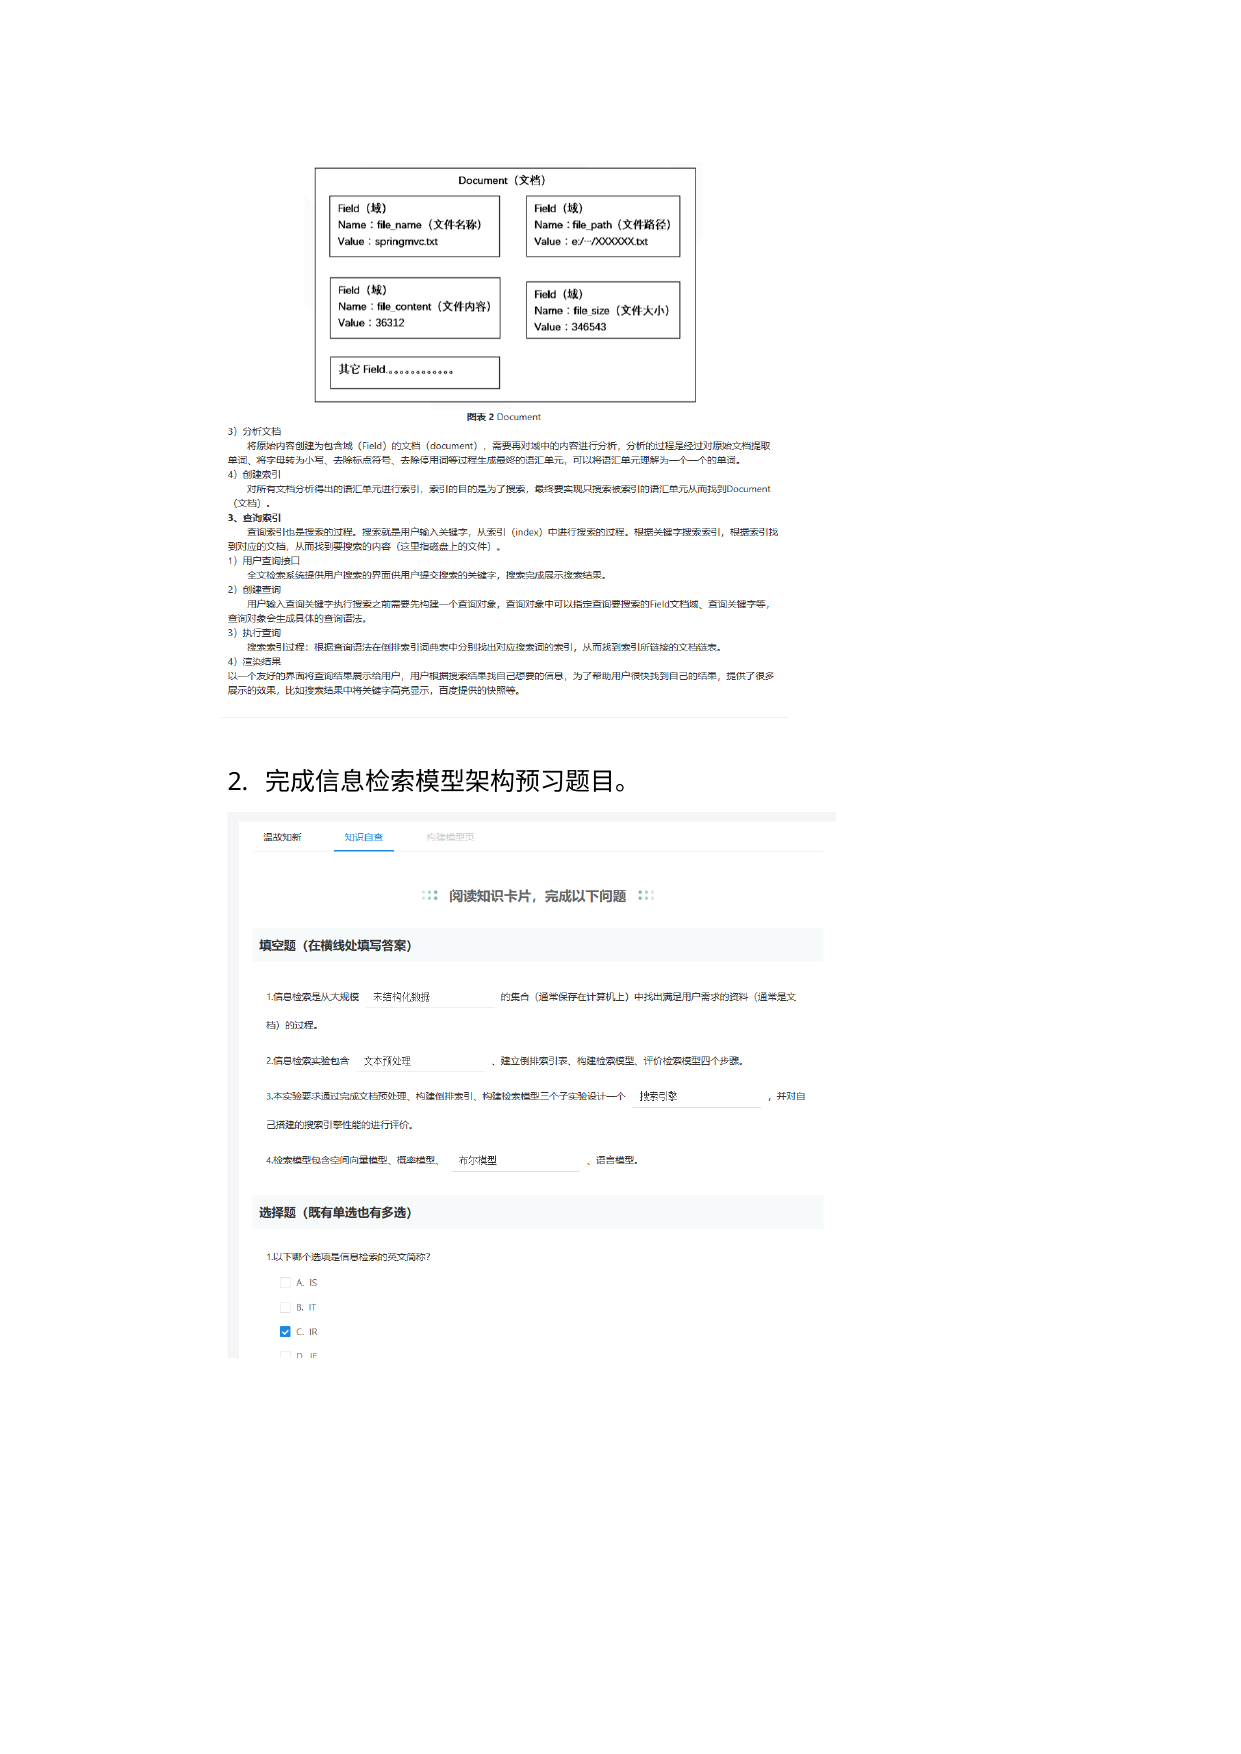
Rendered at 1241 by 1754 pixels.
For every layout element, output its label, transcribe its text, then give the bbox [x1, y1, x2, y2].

list 完成信息检索模型架构预习题目。 [227, 747, 1063, 812]
picture [227, 812, 836, 1358]
picture [221, 162, 789, 718]
